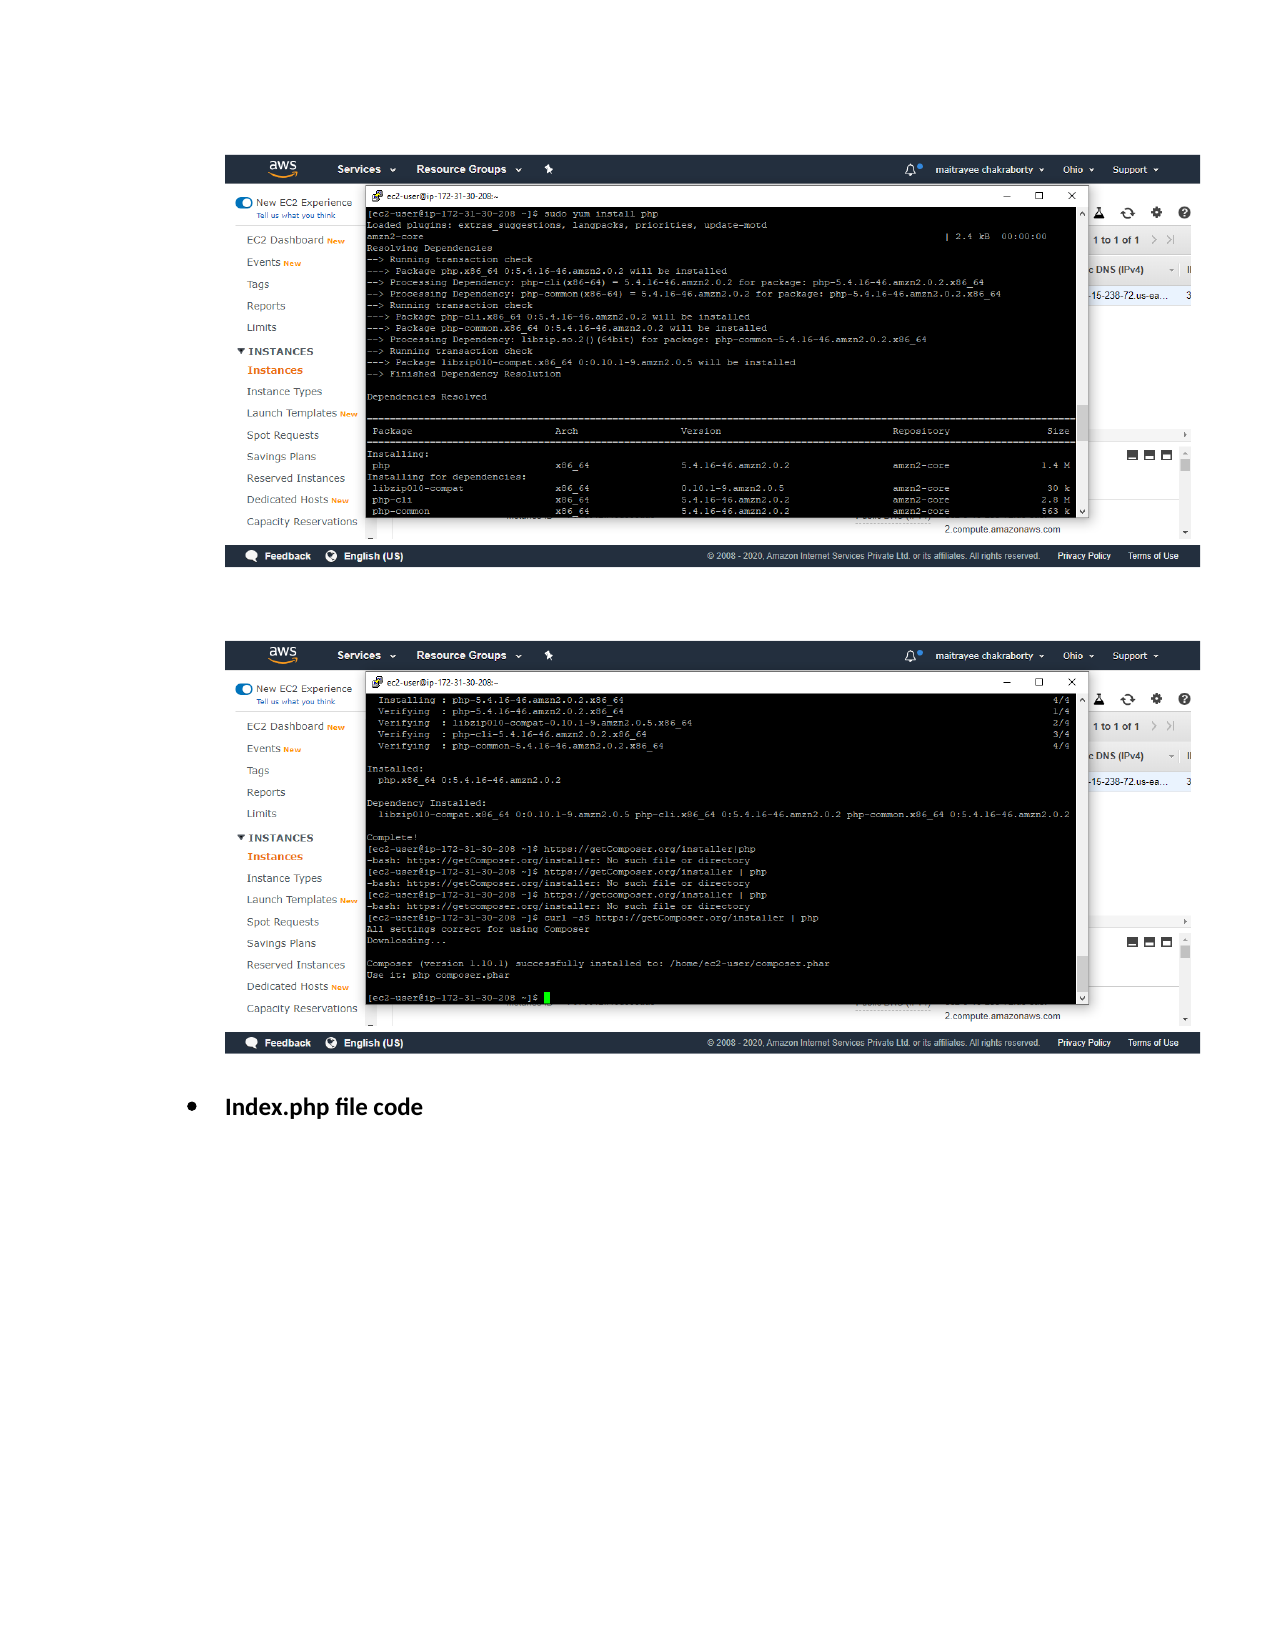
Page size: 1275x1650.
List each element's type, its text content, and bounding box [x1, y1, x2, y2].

list Index.php file code [187, 1091, 1125, 1121]
picture [225, 640, 1200, 1056]
picture [225, 150, 1200, 572]
